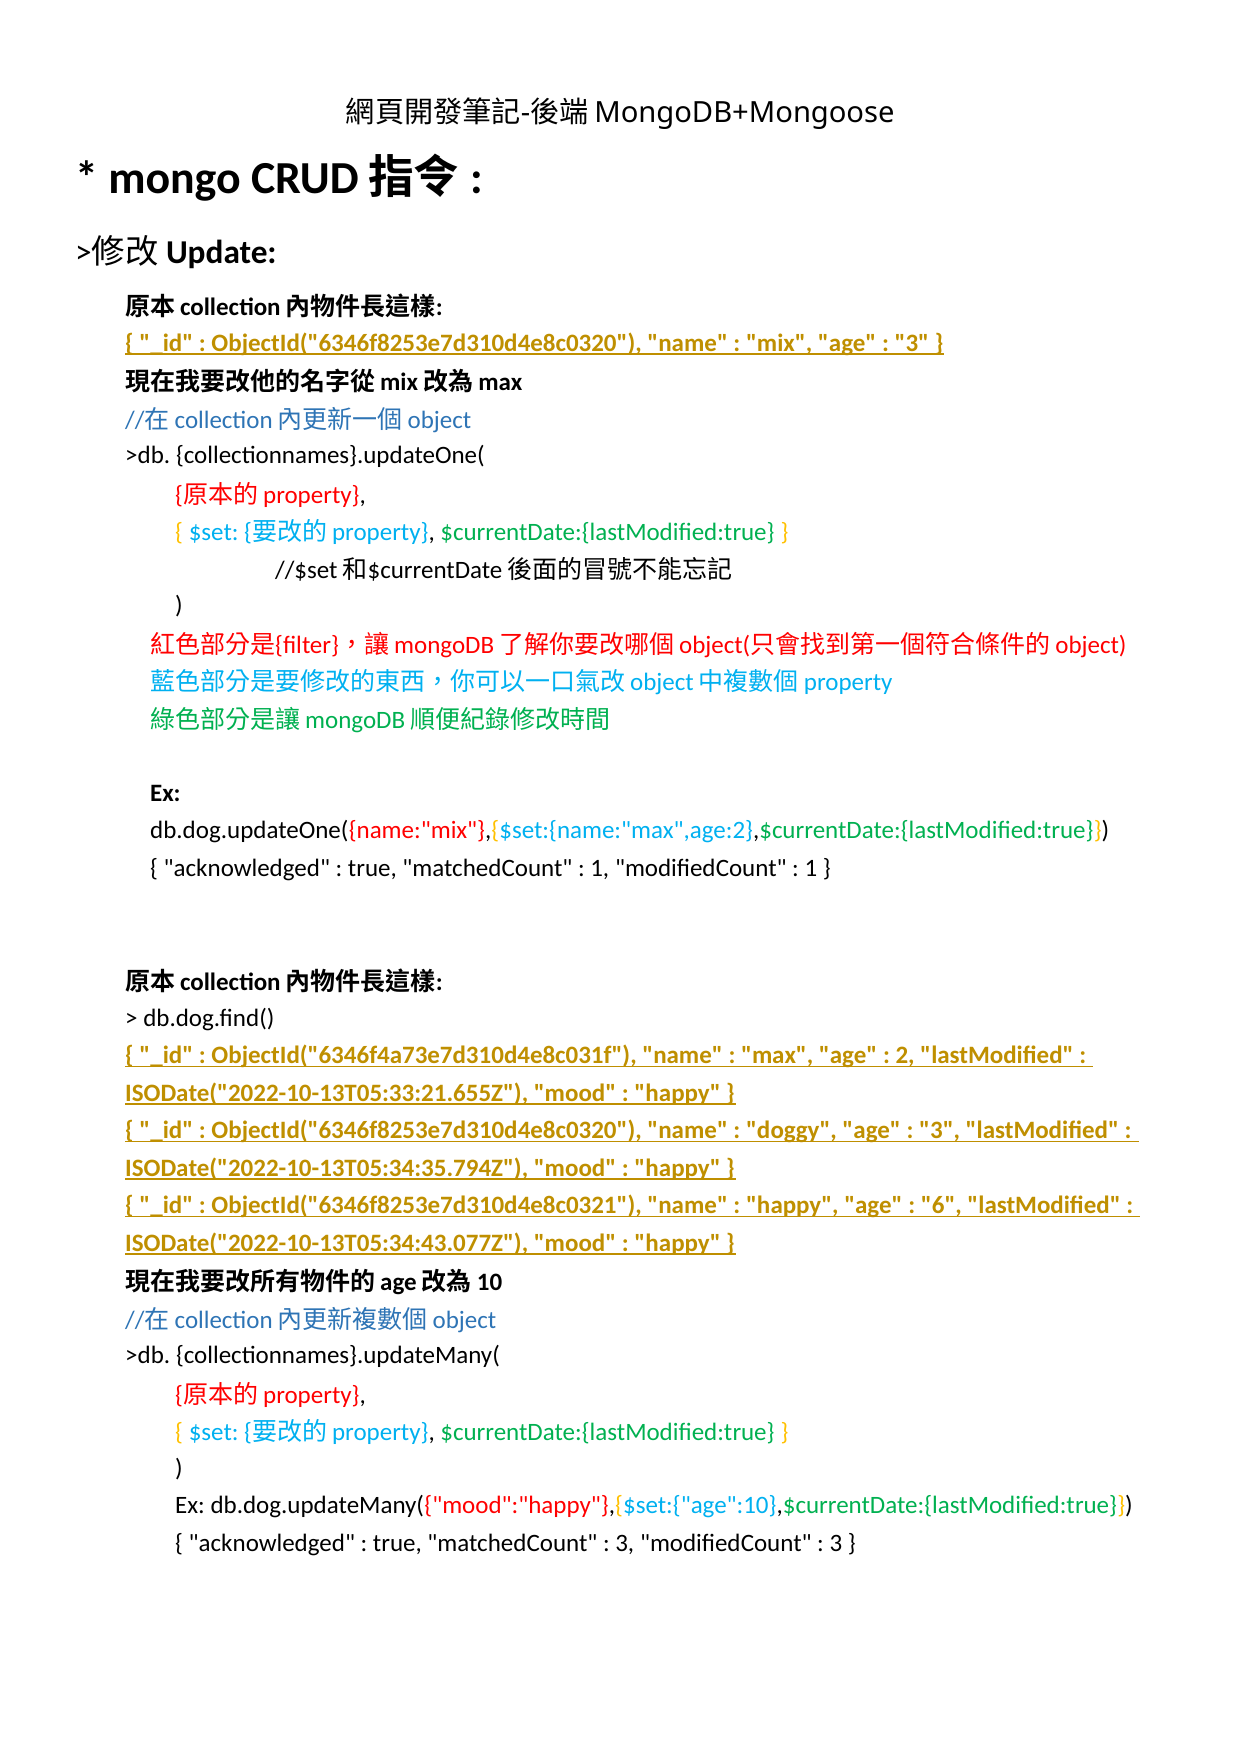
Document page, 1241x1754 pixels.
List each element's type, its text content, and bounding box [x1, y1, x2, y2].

text 原本collection內物件長這樣: [75, 286, 1165, 324]
text 現在我要改所有物件的age改為10 [125, 1261, 1165, 1299]
text { "_id" : ObjectId("6346f4a73e7d310d4e8c031f"), "name" : "max", "age" : 2, "lastModified" : ISODate("2022-10-13T05:33:21.655Z"), "mood" : "happy" } [125, 1036, 1165, 1111]
text >修改 Update: [75, 211, 1165, 286]
text { "_id" : ObjectId("6346f8253e7d310d4e8c0320"), "name" : "doggy", "age" : "3", "lastModified" : ISODate("2022-10-13T05:34:35.794Z"), "mood" : "happy" } [125, 1111, 1165, 1186]
text {原本的property}, [175, 1374, 1165, 1411]
text 現在我要改他的名字從mix改為max [75, 361, 1165, 399]
text 綠色部分是讓mongoDB順便紀錄修改時間 [150, 699, 1165, 736]
text 藍色部分是要修改的東西，你可以一口氣改object中複數個property [150, 661, 1165, 699]
text { "acknowledged" : true, "matchedCount" : 1, "modifiedCount" : 1 } [150, 849, 1165, 886]
text { "_id" : ObjectId("6346f8253e7d310d4e8c0320"), "name" : "mix", "age" : "3" } [75, 324, 1165, 361]
text >db. {collectionnames}.updateMany( [75, 1336, 1165, 1374]
text { $set: {要改的property}, $currentDate:{lastModified:true} } [175, 511, 1165, 549]
text db.dog.updateOne({name:"mix"},{$set:{name:"max",age:2},$currentDate:{lastModified:true}}) [150, 811, 1165, 849]
text ) [175, 586, 1165, 624]
text 紅色部分是{filter}，讓mongoDB了解你要改哪個object(只會找到第一個符合條件的object) [150, 624, 1165, 661]
text Ex: [150, 774, 1165, 811]
text * mongo CRUD指令 : [75, 136, 1165, 211]
text { $set: {要改的property}, $currentDate:{lastModified:true} } [175, 1411, 1165, 1449]
text { "_id" : ObjectId("6346f8253e7d310d4e8c0321"), "name" : "happy", "age" : "6", "lastModified" : ISODate("2022-10-13T05:34:43.077Z"), "mood" : "happy" } [125, 1186, 1165, 1261]
text 原本collection內物件長這樣: [125, 961, 1165, 999]
text Ex: db.dog.updateMany({"mood":"happy"},{$set:{"age":10},$currentDate:{lastModified:true}}) [75, 1486, 1165, 1524]
text {原本的property}, [175, 474, 1165, 511]
text //在collection內更新複數個object [75, 1299, 1165, 1336]
text ) [175, 1449, 1165, 1486]
text > db.dog.find() [125, 999, 1165, 1036]
text //在collection內更新一個object [75, 399, 1165, 436]
text >db. {collectionnames}.updateOne( [75, 436, 1165, 474]
text { "acknowledged" : true, "matchedCount" : 3, "modifiedCount" : 3 } [75, 1524, 1165, 1561]
text //$set和$currentDate後面的冒號不能忘記 [275, 549, 1165, 586]
